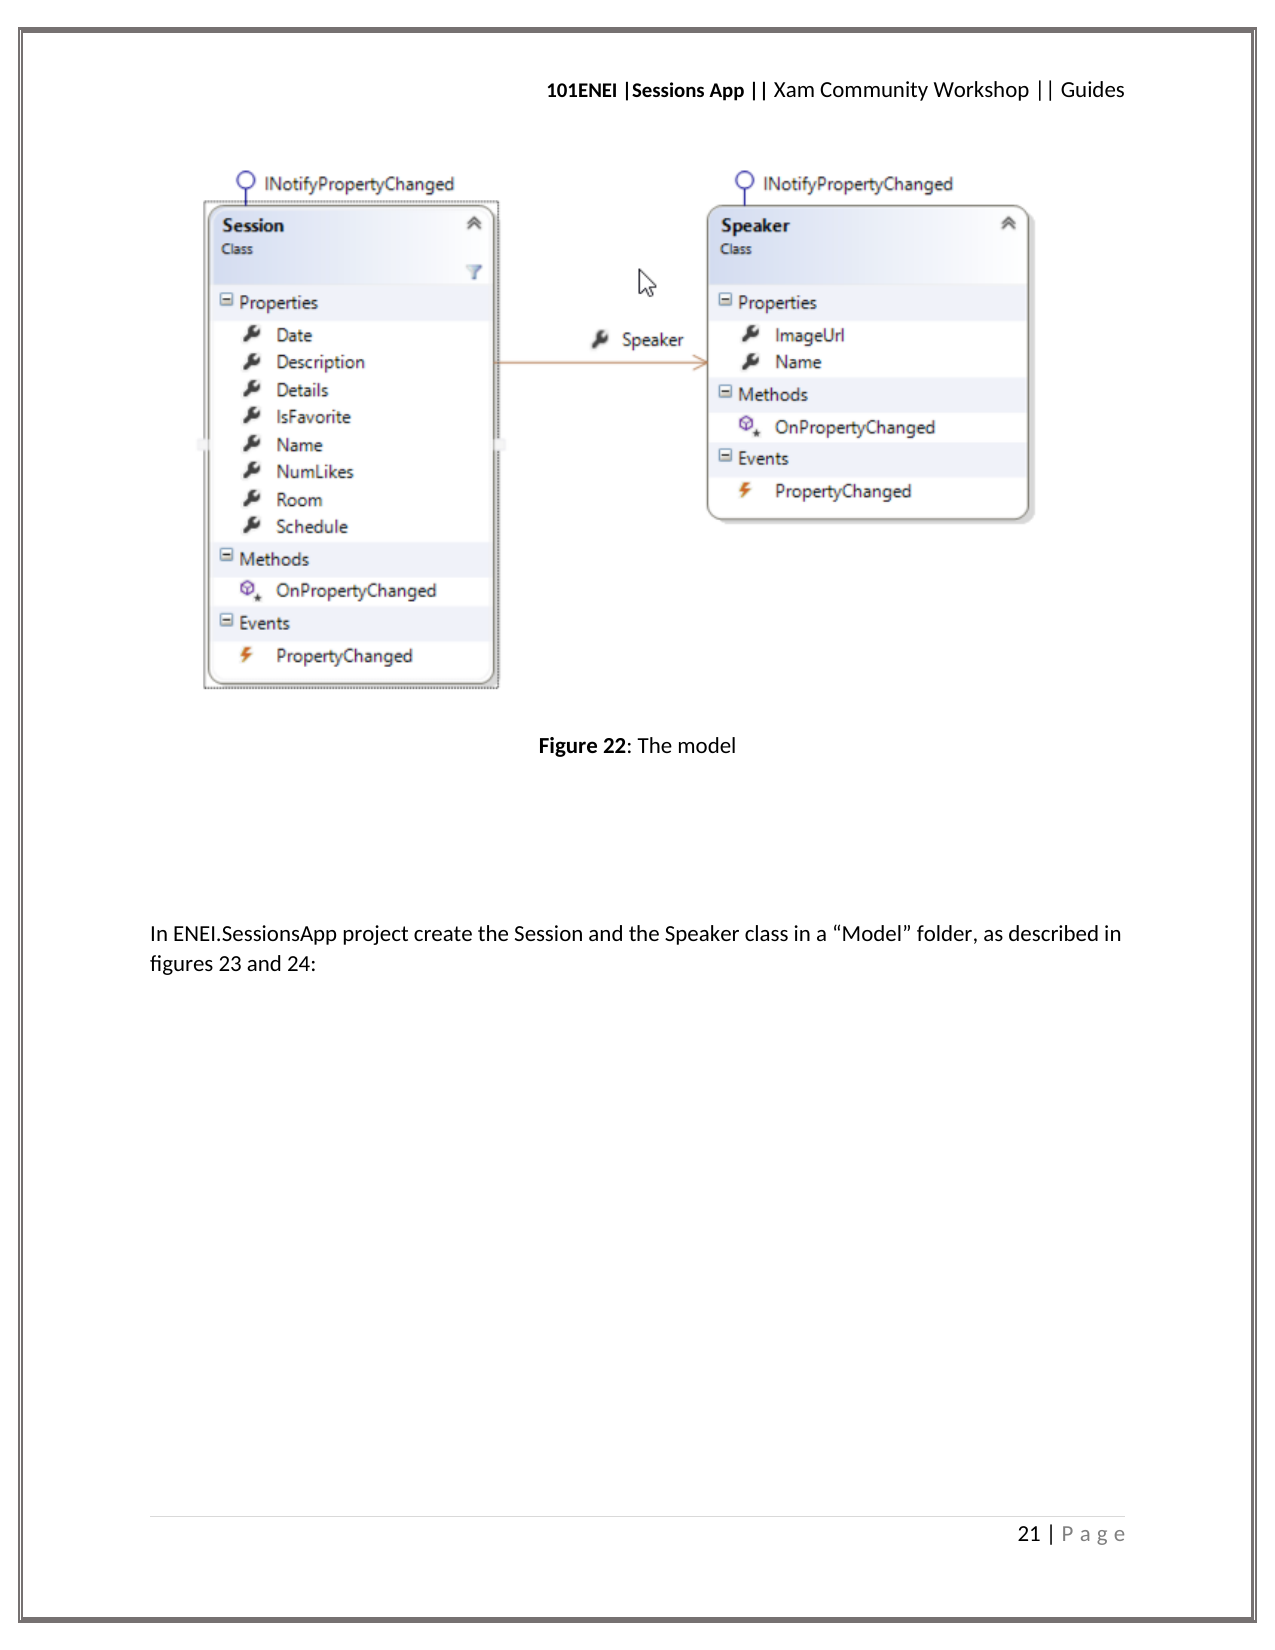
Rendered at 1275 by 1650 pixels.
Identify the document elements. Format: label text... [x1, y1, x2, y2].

text Figure 22: The model [150, 732, 1125, 760]
picture [150, 150, 1125, 713]
text In ENEI.SessionsApp project create the Session and the Speaker class in a “Model” folder, as described in figures 23 and 24: [150, 919, 1125, 977]
